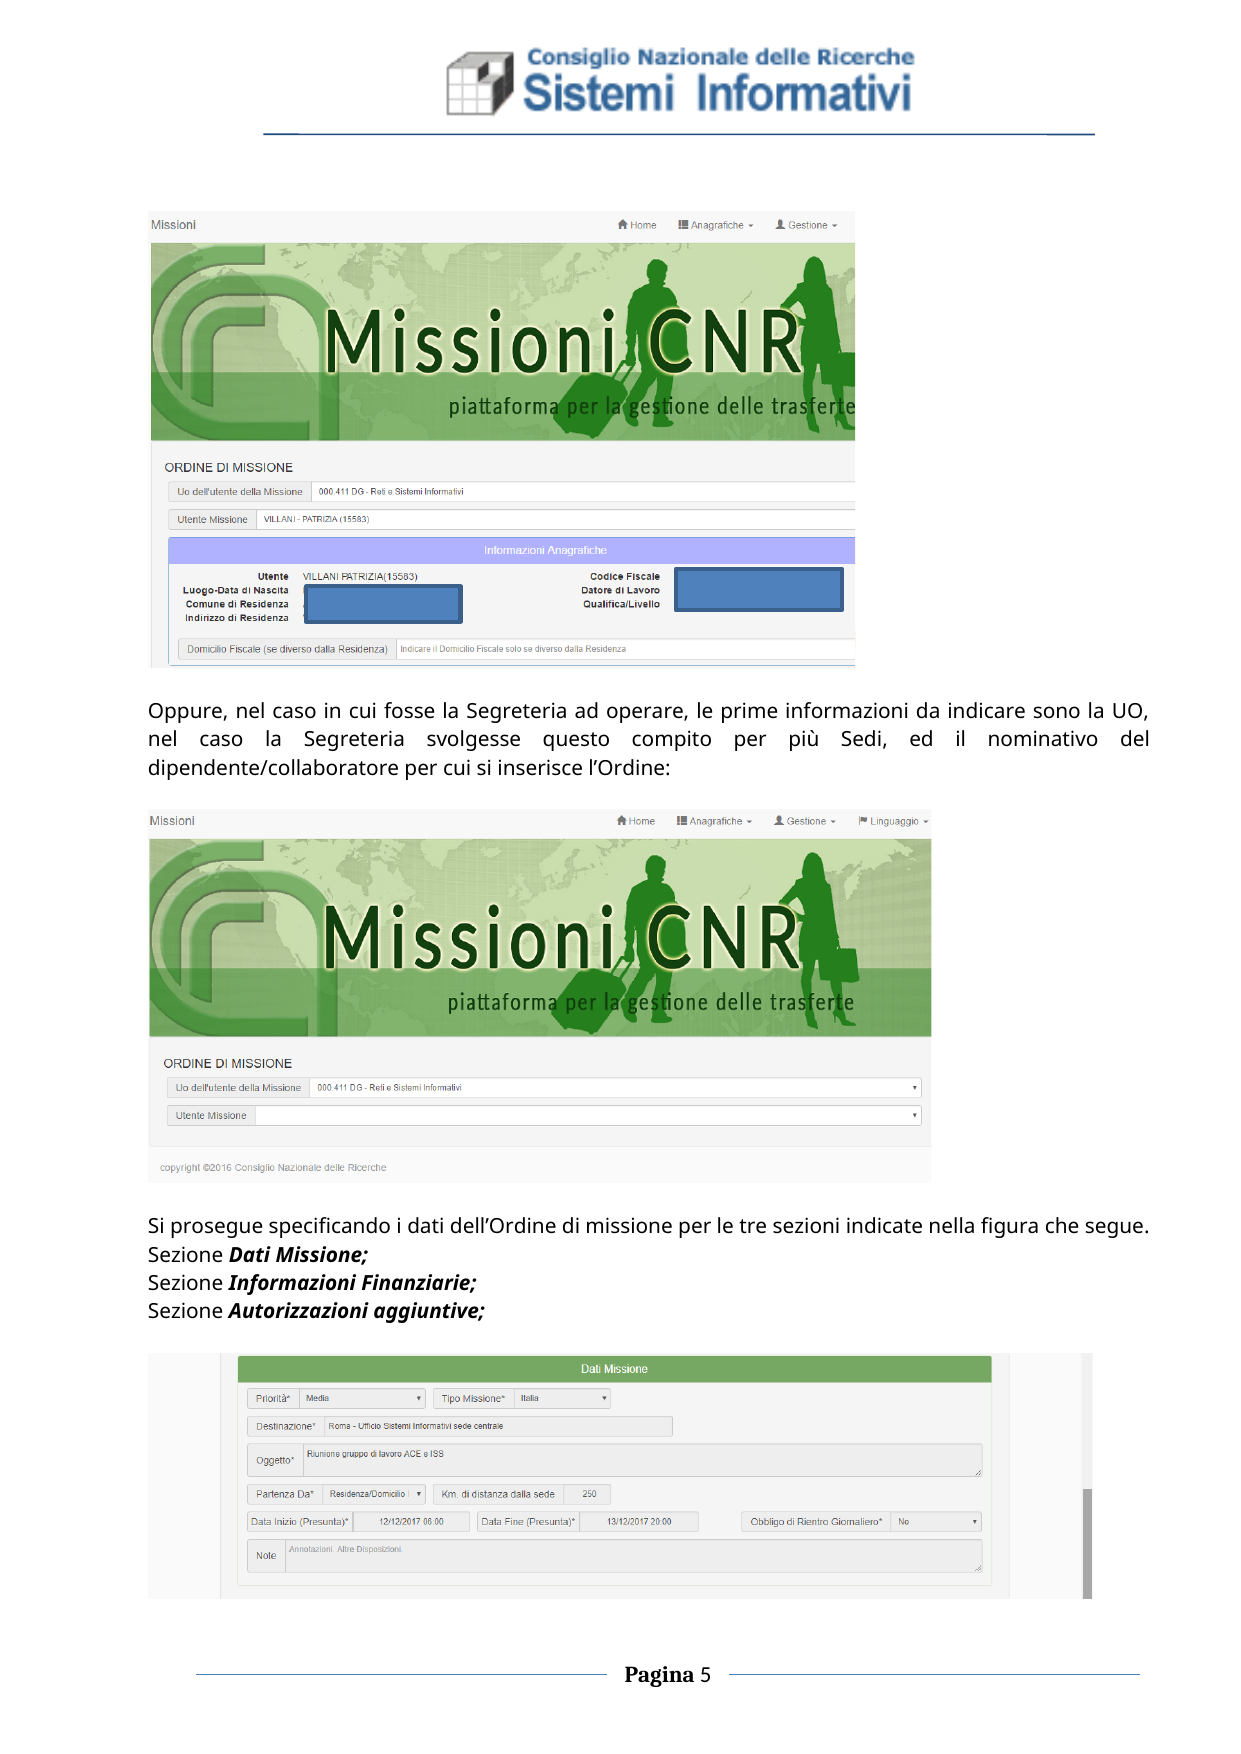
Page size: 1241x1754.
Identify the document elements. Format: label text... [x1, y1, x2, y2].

picture [147, 1353, 1093, 1599]
text Oppure, nel caso in cui fosse la Segreteria ad operare, le prime informazioni da indicare sono la UO, nel caso la Segreteria svolgesse questo compito per più Sedi, ed il nominativo del dipendente/collaboratore per cui si inserisce l’Ordine: [148, 696, 1152, 781]
picture [147, 211, 855, 668]
text Si prosegue specificando i dati dell’Ordine di missione per le tre sezioni indicate nella figura che segue. [148, 1211, 1152, 1240]
text Sezione Autorizzazioni aggiuntive; [148, 1297, 1152, 1325]
picture [147, 809, 932, 1183]
text Sezione Informazioni Finanziarie; [148, 1268, 1152, 1297]
picture [439, 42, 919, 124]
text Sezione Dati Missione; [148, 1240, 1152, 1268]
